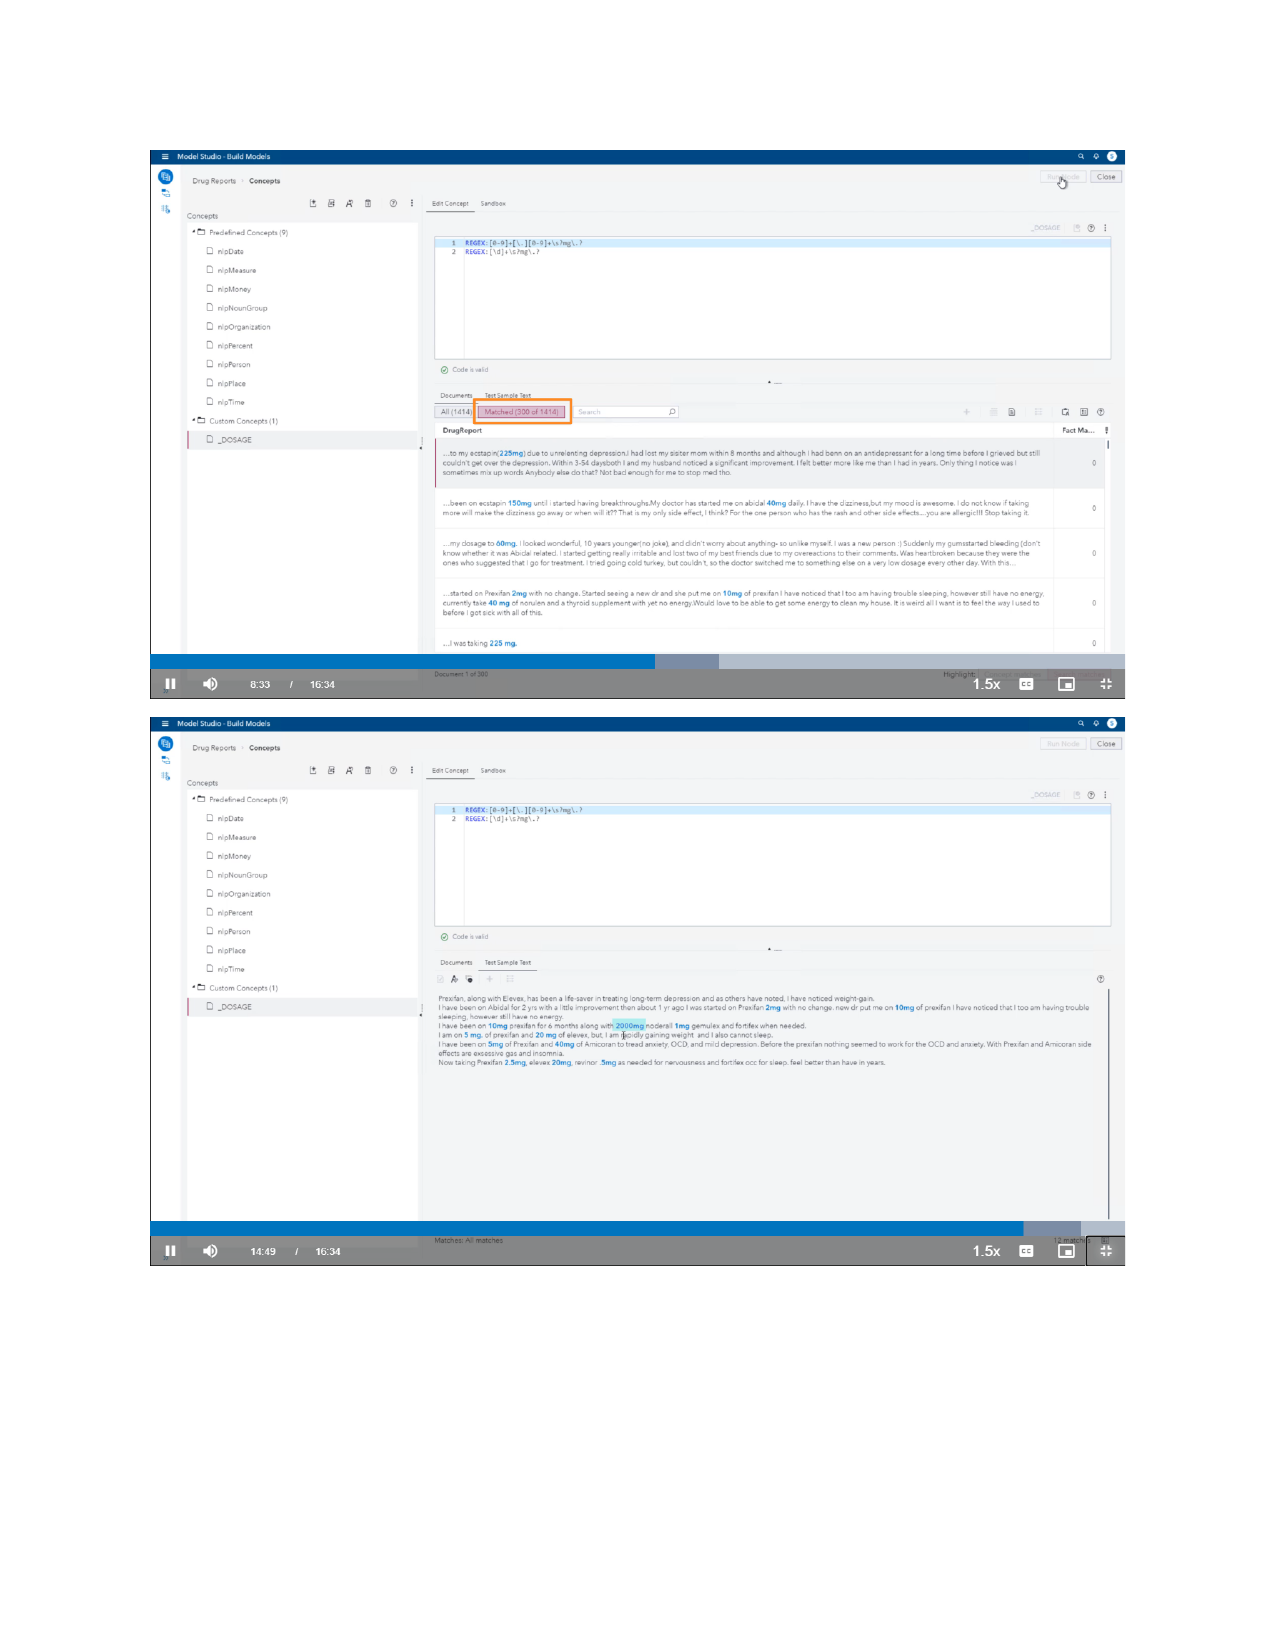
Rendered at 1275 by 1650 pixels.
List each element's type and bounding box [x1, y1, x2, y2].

picture [150, 717, 1125, 1266]
picture [150, 150, 1125, 699]
